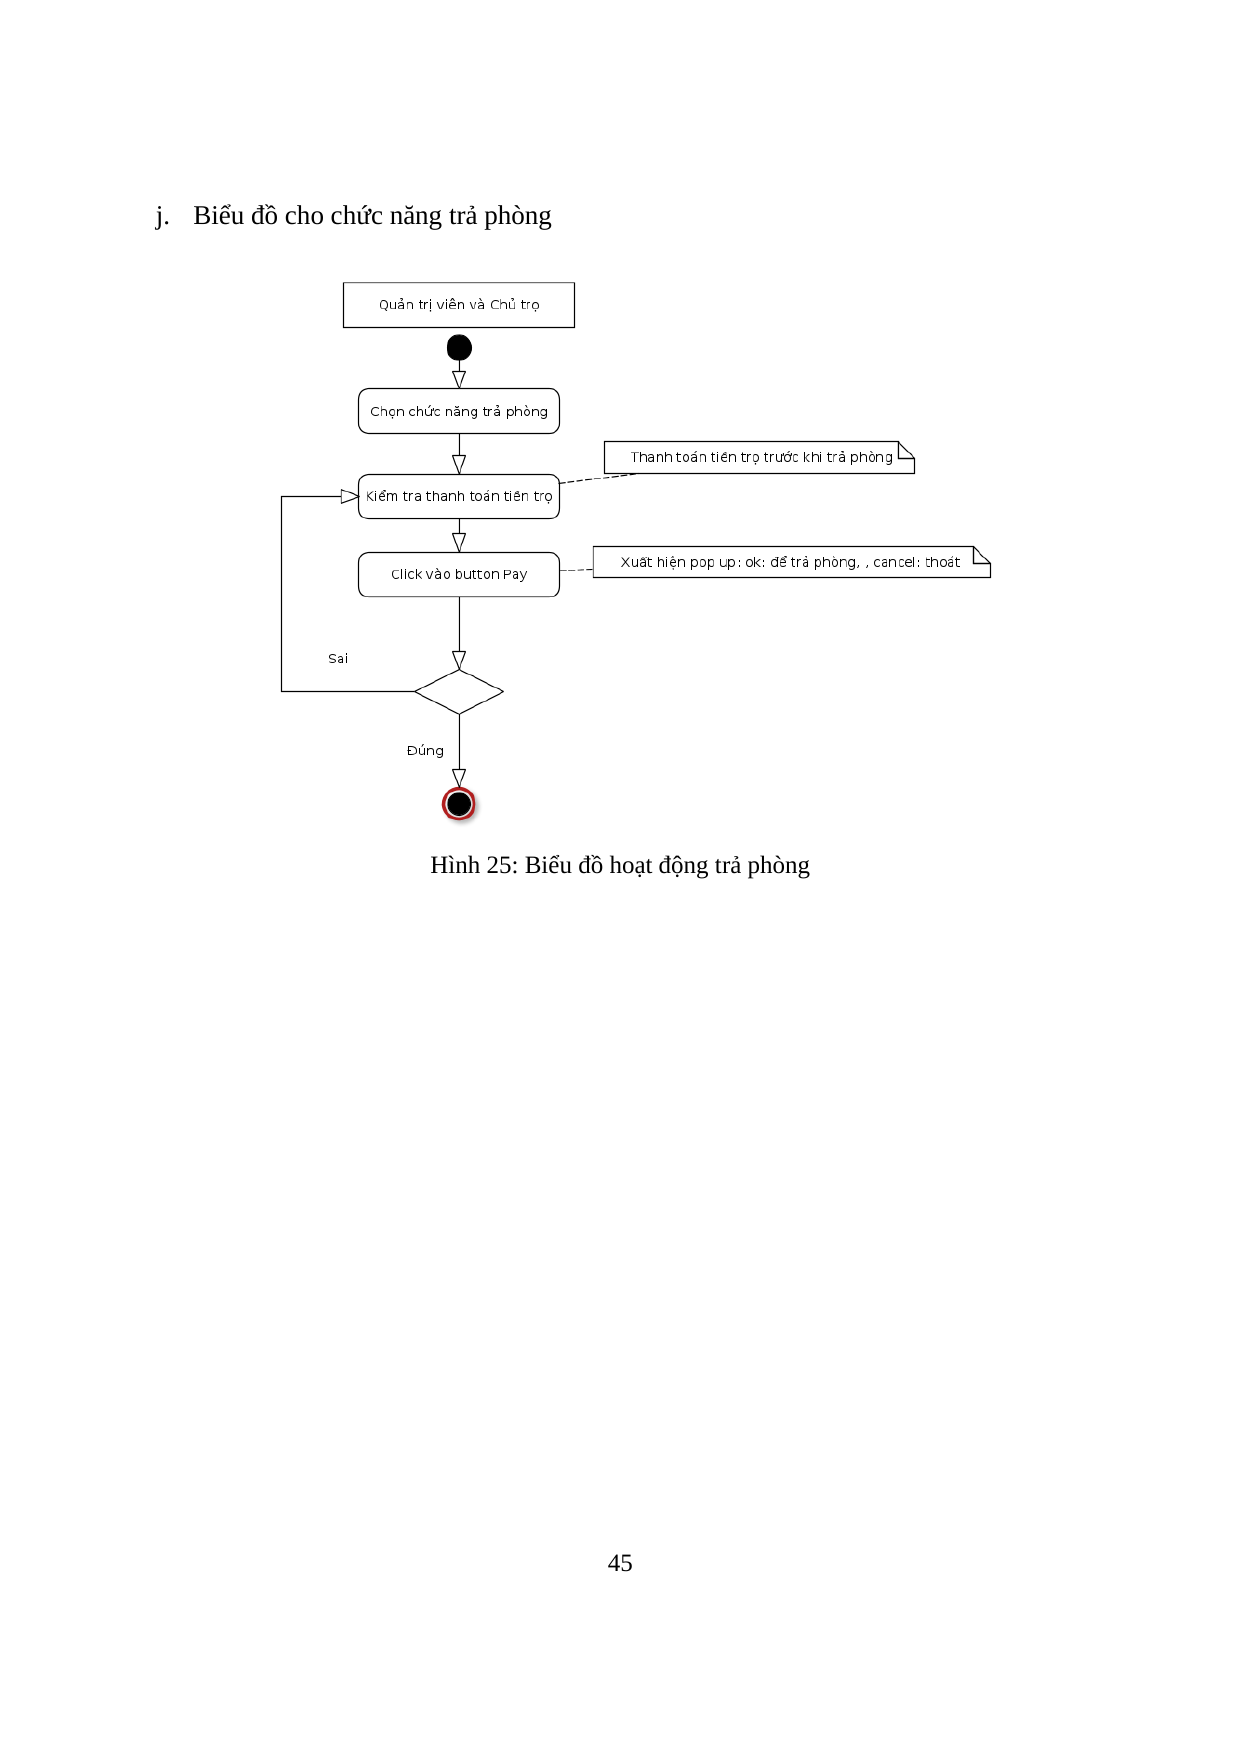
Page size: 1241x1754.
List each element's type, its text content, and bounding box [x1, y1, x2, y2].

picture [235, 243, 1005, 845]
list j. Biểu đồ cho chức năng trả phòng [156, 199, 1122, 231]
